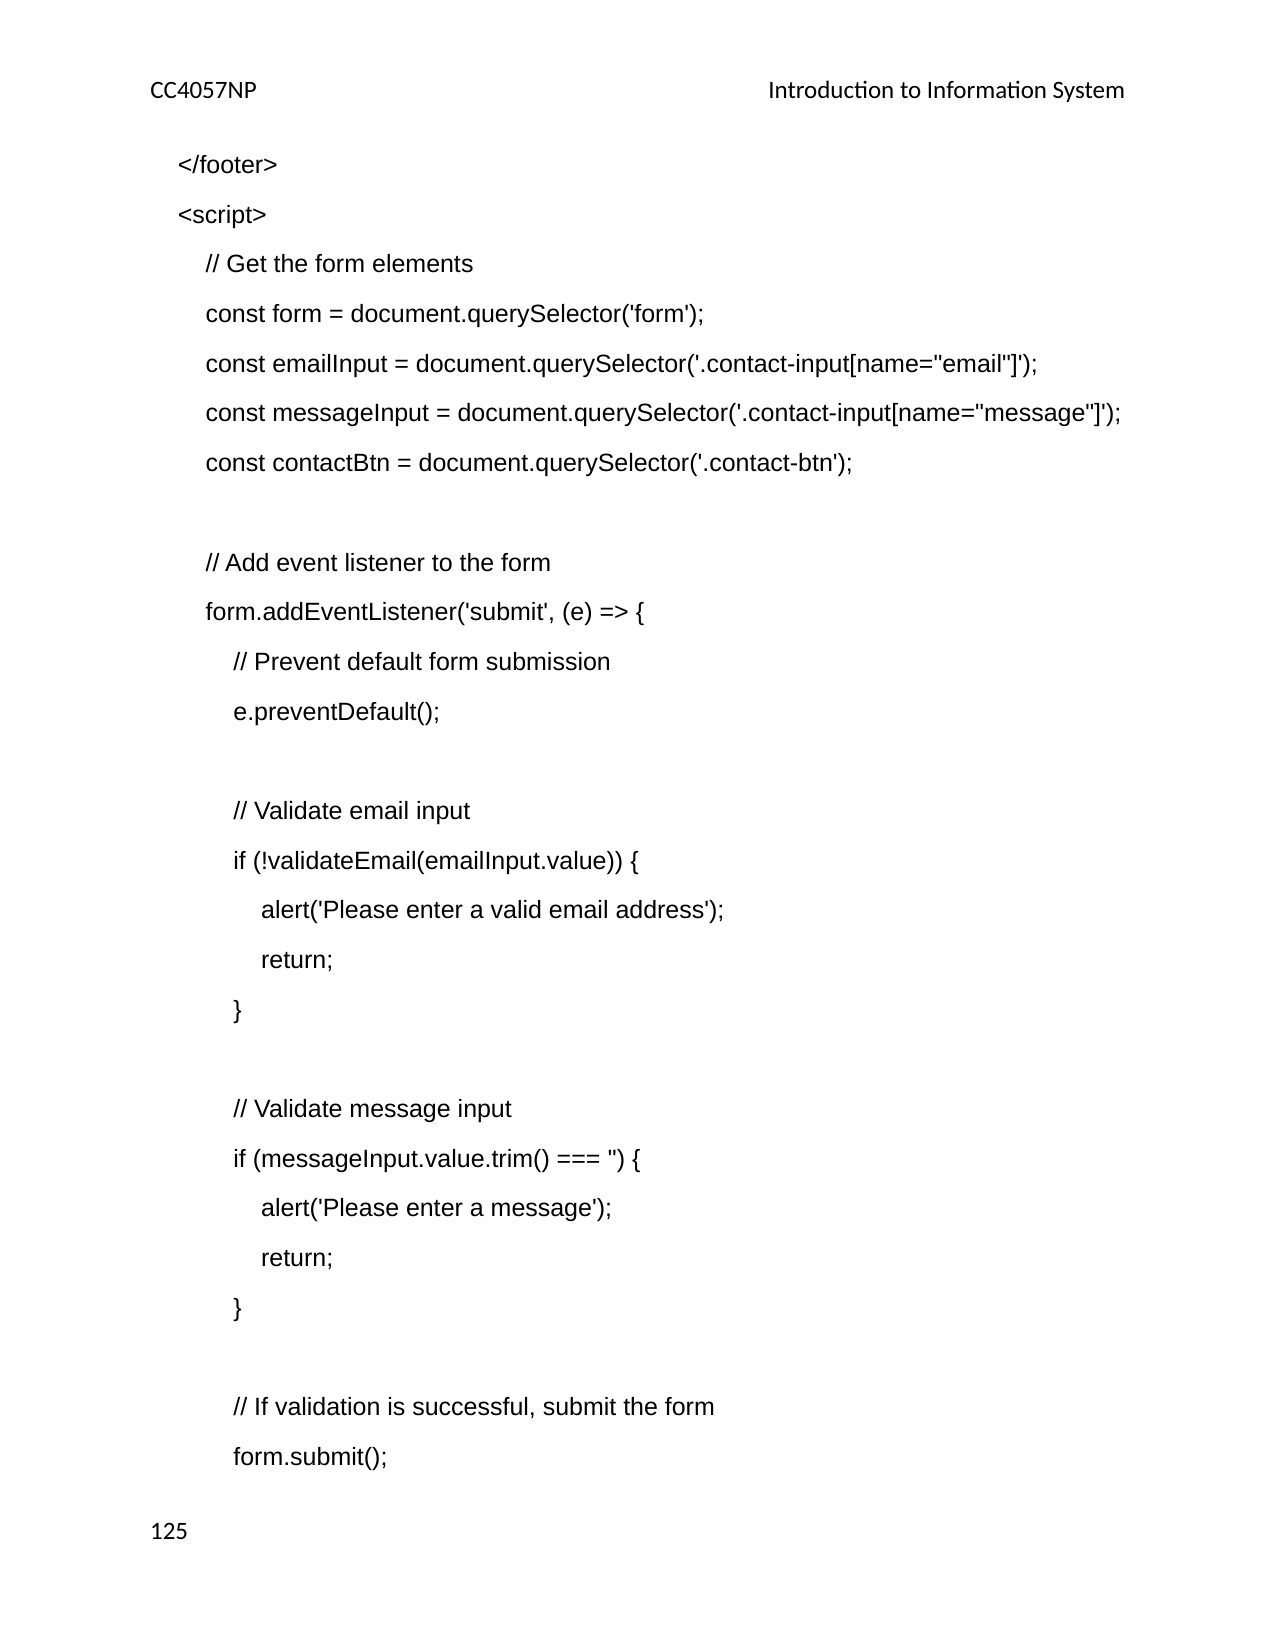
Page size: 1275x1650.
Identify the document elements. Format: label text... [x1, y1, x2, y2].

text return; [150, 1243, 1125, 1272]
text // Validate email input [150, 796, 1125, 825]
text form.submit(); [150, 1442, 1125, 1471]
text </footer> [150, 150, 1125, 179]
text // Add event listener to the form [150, 547, 1125, 576]
text alert('Please enter a valid email address'); [150, 895, 1125, 924]
text return; [150, 945, 1125, 974]
text // If validation is successful, submit the form [150, 1392, 1125, 1421]
text } [150, 995, 1125, 1023]
text const emailInput = document.querySelector('.contact-input[name="email"]'); [150, 349, 1125, 377]
text form.addEventListener('submit', (e) => { [150, 597, 1125, 626]
text const contactBtn = document.querySelector('.contact-btn'); [150, 448, 1125, 477]
text // Validate message input [150, 1094, 1125, 1123]
text } [150, 1293, 1125, 1322]
text if (!validateEmail(emailInput.value)) { [150, 846, 1125, 874]
text alert('Please enter a message'); [150, 1193, 1125, 1222]
text // Get the form elements [150, 249, 1125, 278]
text if (messageInput.value.trim() === '') { [150, 1144, 1125, 1172]
text <script> [150, 200, 1125, 228]
text // Prevent default form submission [150, 647, 1125, 676]
text const messageInput = document.querySelector('.contact-input[name="message"]'); [150, 398, 1125, 427]
text const form = document.querySelector('form'); [150, 299, 1125, 328]
text e.preventDefault(); [150, 697, 1125, 725]
